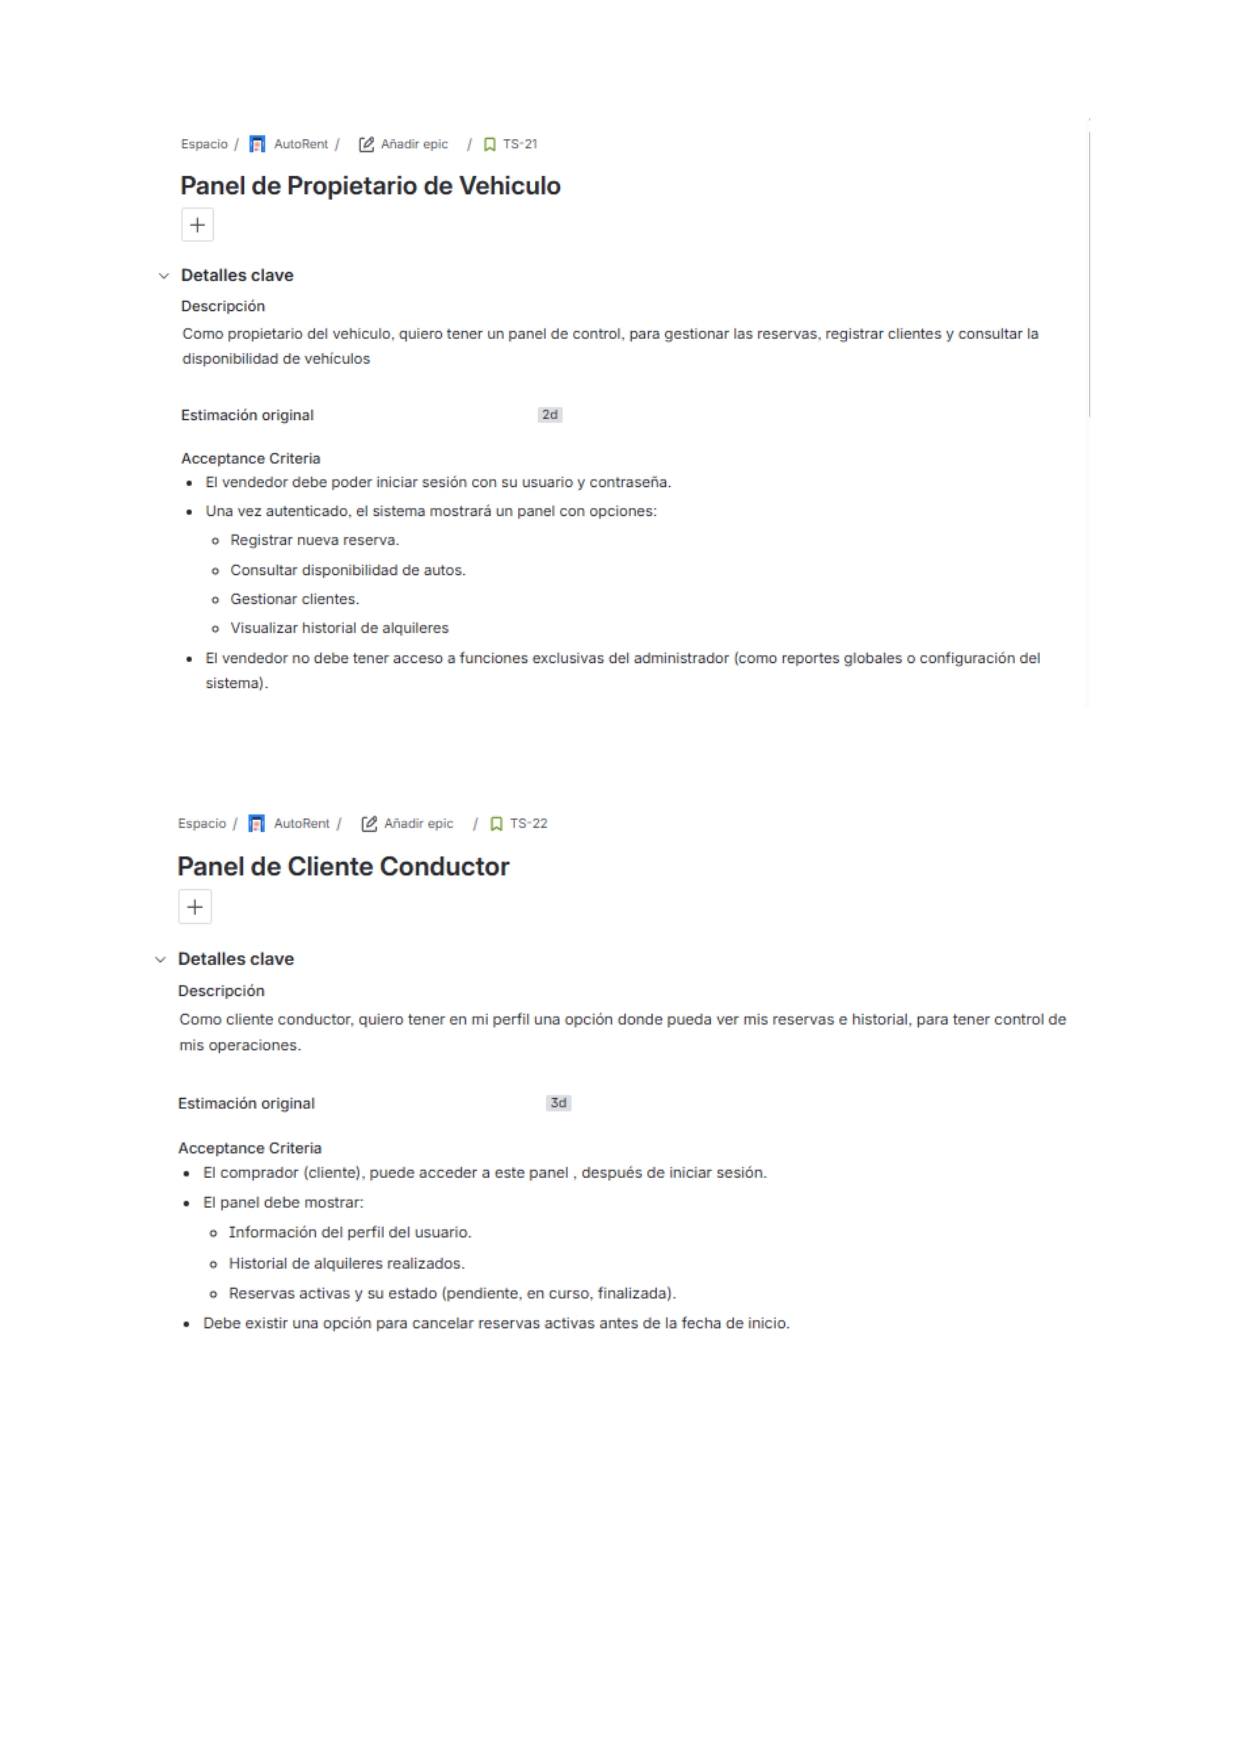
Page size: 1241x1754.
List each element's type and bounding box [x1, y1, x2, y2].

picture [150, 118, 1091, 708]
picture [150, 802, 1091, 1357]
